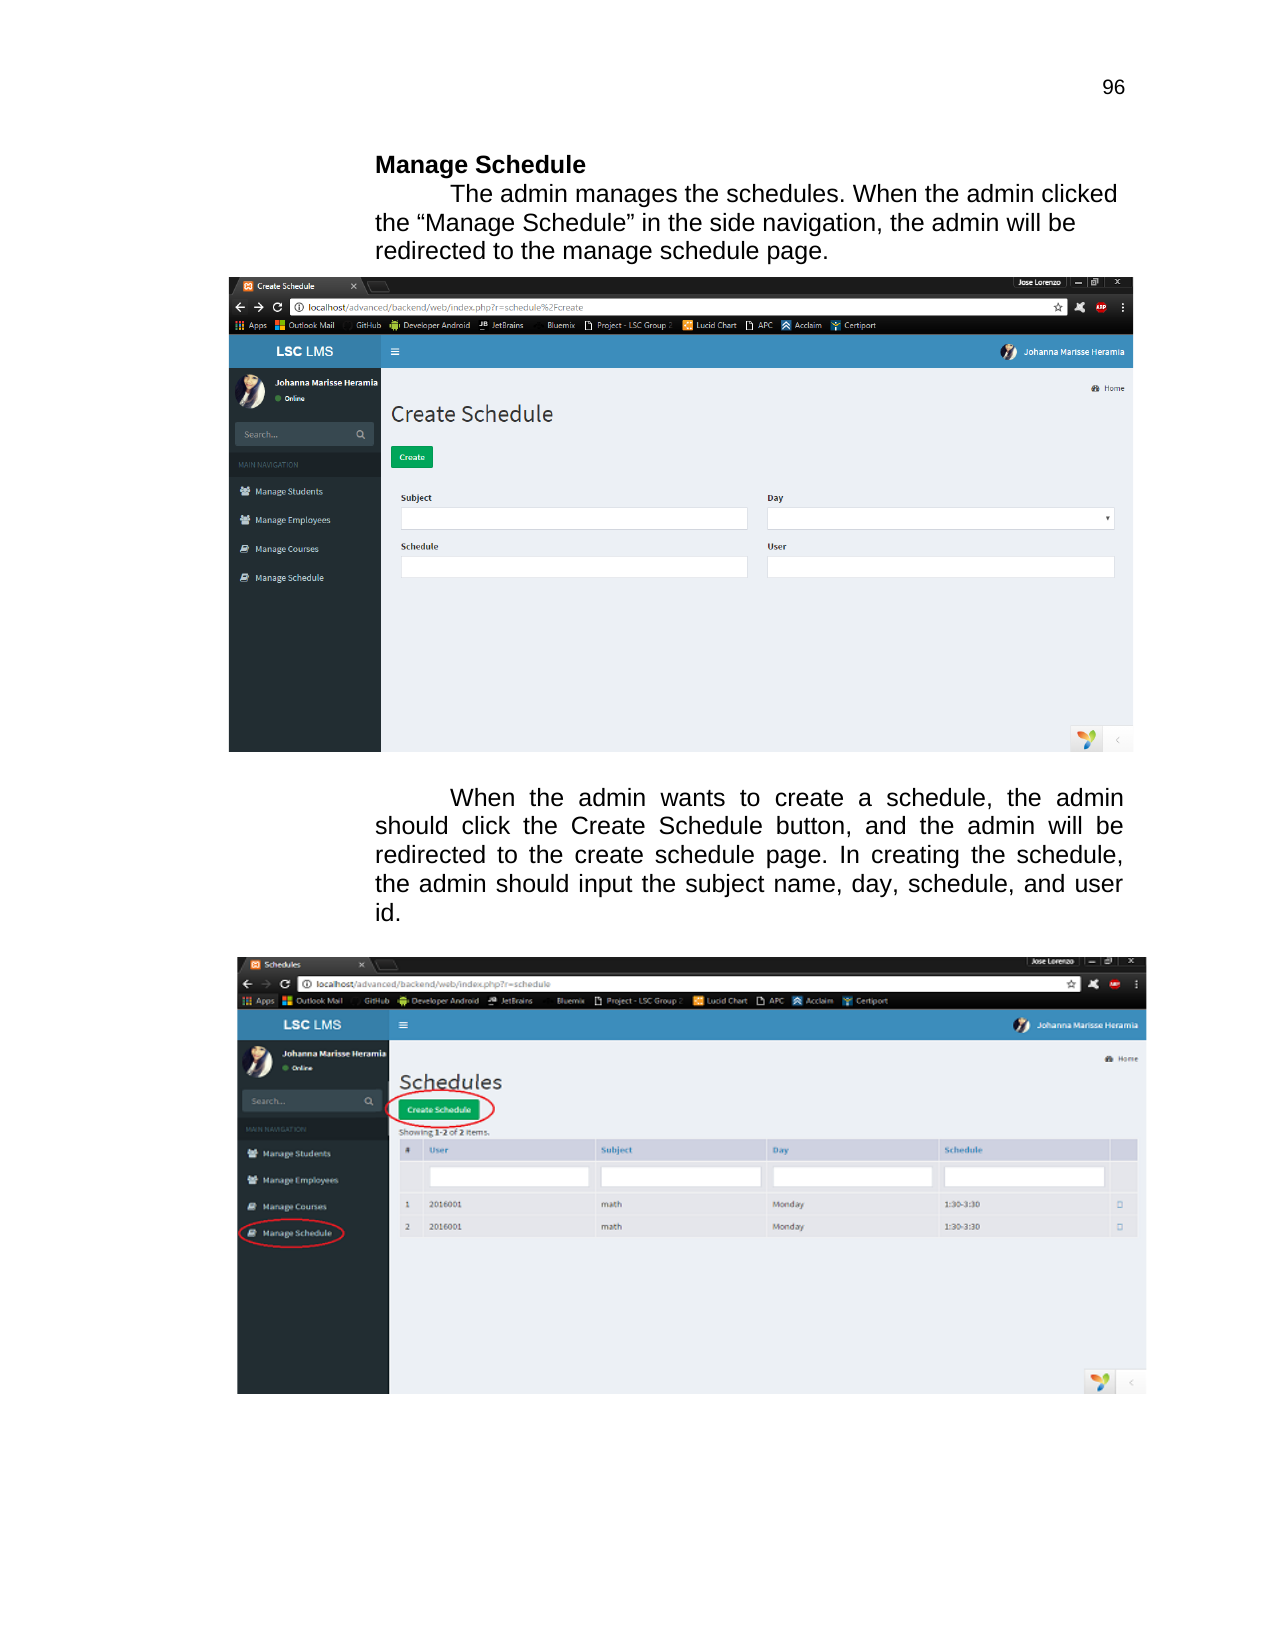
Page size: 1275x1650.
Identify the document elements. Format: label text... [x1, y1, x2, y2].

text When the admin wants to create a schedule, the admin should click the Create Schedule button, and the admin will be redirected to the create schedule page. In creating the schedule, the admin should input the subject name, day, schedule, and user id. [375, 782, 1125, 926]
text The admin manages the schedules. When the admin clicked the “Manage Schedule” in the side navigation, the admin will be redirected to the manage schedule page. [375, 179, 1125, 265]
picture [228, 277, 1134, 752]
picture [237, 957, 1147, 1394]
text Manage Schedule [300, 150, 1125, 179]
